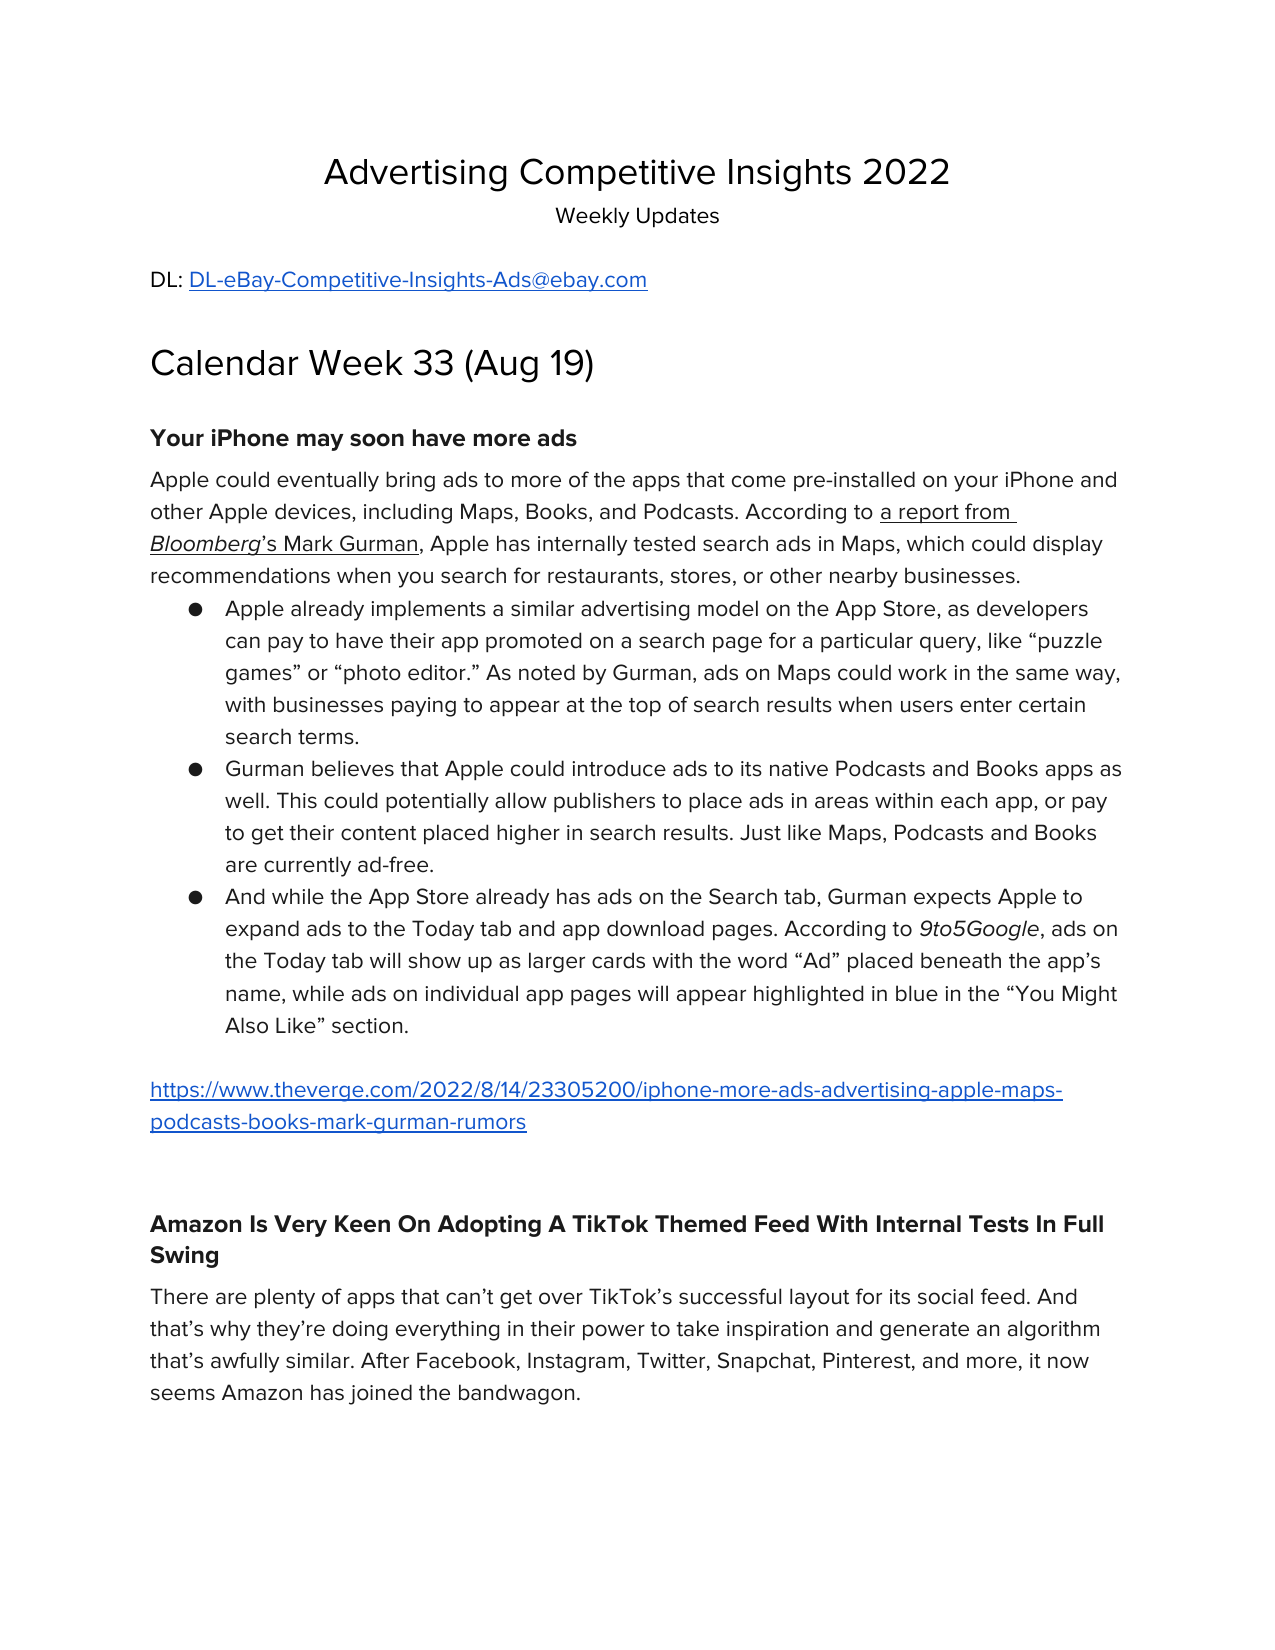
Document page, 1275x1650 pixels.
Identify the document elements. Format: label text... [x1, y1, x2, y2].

subtitle Your iPhone may soon have more ads [150, 424, 1125, 454]
list Apple already implements a similar advertising model on the App Store, as developers can pay to have their app promoted on a search page for a particular query, like “puzzle games” or “photo editor.” As noted by Gurman, ads on Maps could work in the same way, with businesses paying to appear at the top of search results when users enter certain search terms. [187, 595, 1125, 751]
list And while the App Store already has ads on the Search tab, Gurman expects Apple to expand ads to the Today tab and app download pages. According to 9to5Google, ads on the Today tab will show up as larger cards with the word “Ad” placed beneath the app’s name, while ads on individual app pages will appear highlighted in blue in the “You Might Also Like” section. [187, 884, 1125, 1040]
text https://www.theverge.com/2022/8/14/23305200/iphone-more-ads-advertising-apple-maps-podcasts-books-mark-gurman-rumors [150, 1076, 1125, 1136]
text Apple could eventually bring ads to more of the apps that come pre-installed on your iPhone and other Apple devices, including Maps, Books, and Podcasts. According to a report from Bloomberg’s Mark Gurman, Apple has internally tested search ads in Maps, which could display recommendations when you search for restaurants, stores, or other nearby businesses. [150, 467, 1125, 591]
list Gurman believes that Apple could introduce ads to its native Podcasts and Books apps as well. This could potentially allow publishers to place ads in areas within each app, or pay to get their content placed higher in search results. Just like Maps, Podcasts and Books are currently ad-free. [187, 755, 1125, 879]
text DL: DL-eBay-Competitive-Insights-Ads@ebay.com [150, 267, 1125, 294]
subtitle Calendar Week 33 (Aug 19) [150, 340, 1125, 386]
text There are plenty of apps that can’t get over TikTok’s successful layout for its social feed. And that’s why they’re doing everything in their power to take inspiration and generate an algorithm that’s awfully similar. After Facebook, Instagram, Twitter, Snapchat, Pinterest, and more, it now seems Amazon has joined the bandwagon. [150, 1283, 1125, 1407]
text Weekly Updates [150, 202, 1125, 230]
subtitle Amazon Is Very Keen On Adopting A TikTok Themed Feed With Internal Tests In Full Swing [150, 1210, 1125, 1271]
text Advertising Competitive Insights 2022 [150, 150, 1125, 196]
